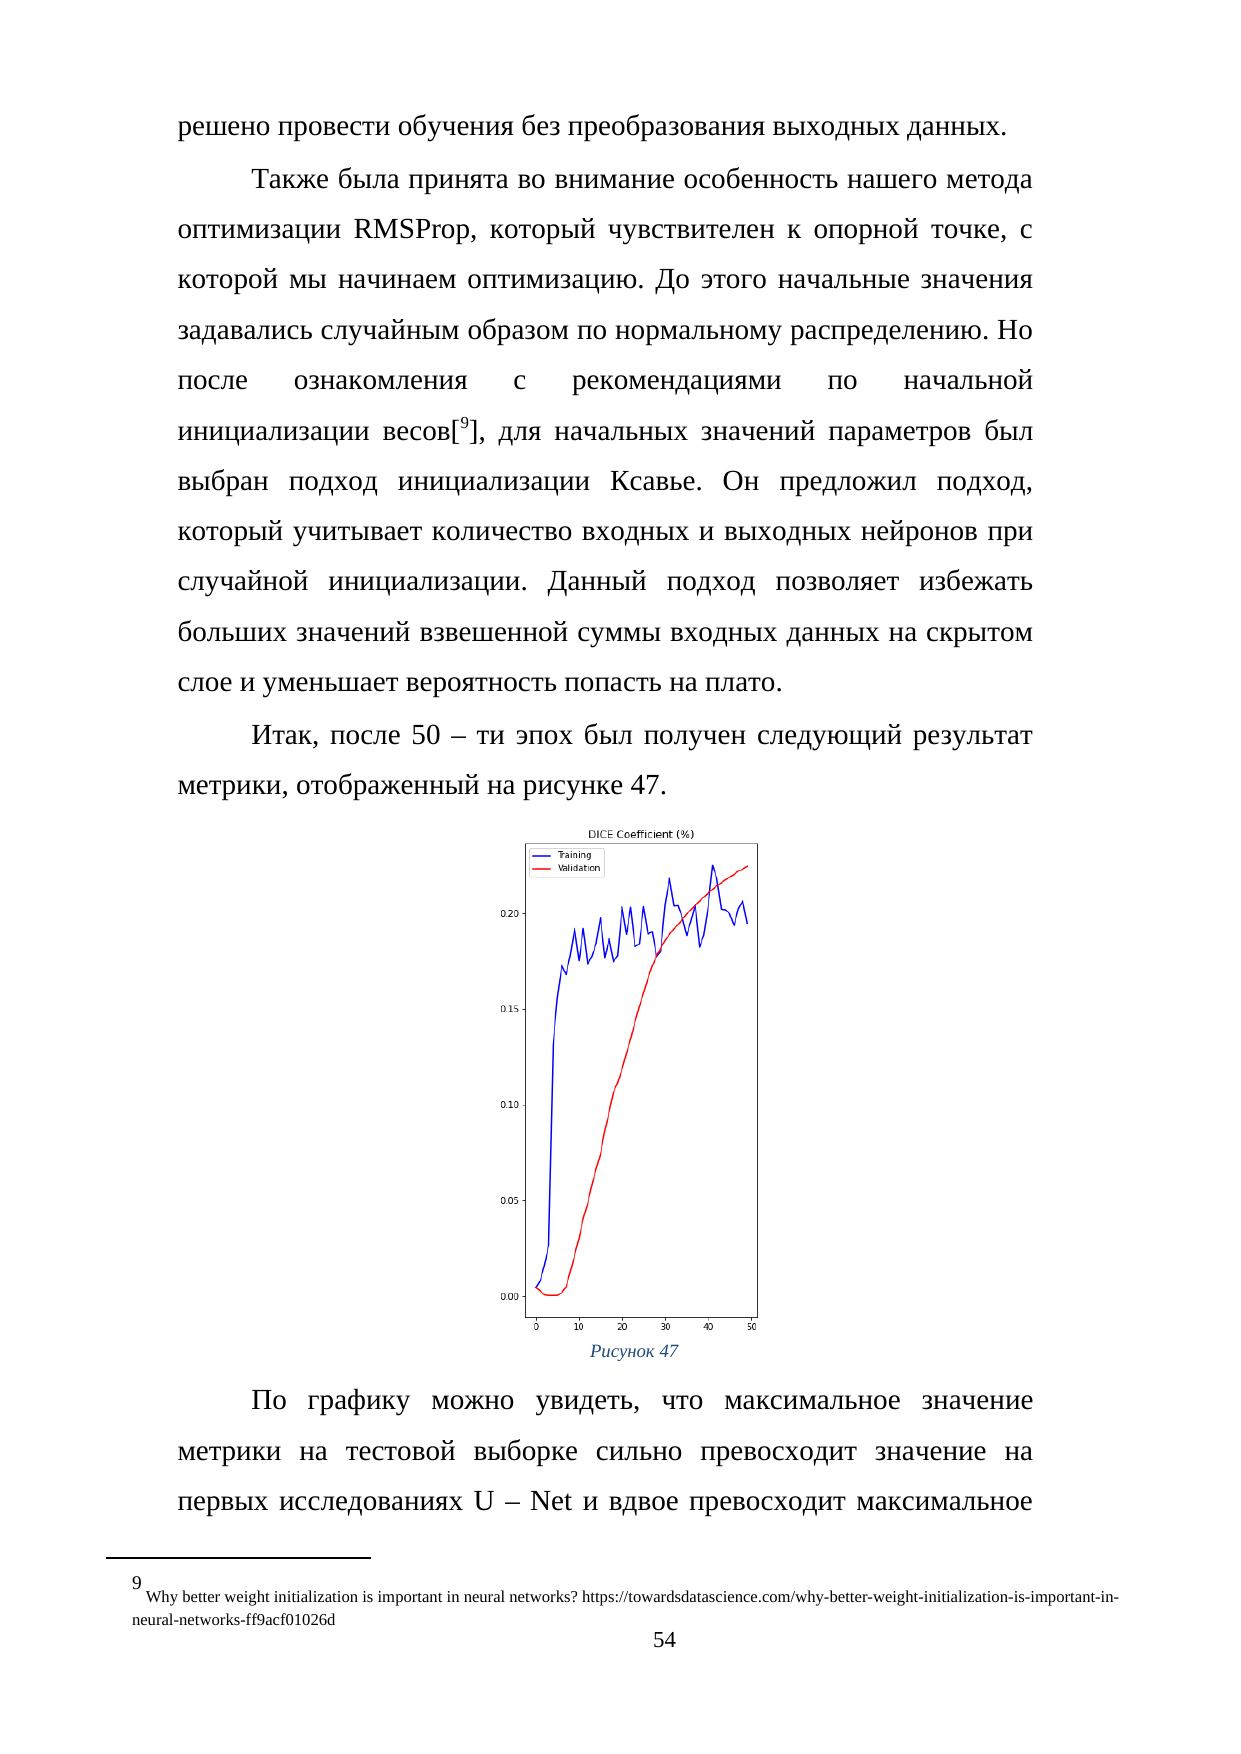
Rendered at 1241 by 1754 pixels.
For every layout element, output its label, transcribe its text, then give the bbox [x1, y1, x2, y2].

text Итак, после 50 – ти эпох был получен следующий результат метрики, отображенный на рисунке 47. [177, 717, 1034, 801]
text Рисунок 47 [106, 1340, 1163, 1362]
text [177, 108, 1034, 142]
text Также была принята во внимание особенность нашего метода оптимизации RMSProp, который чувствителен к опорной точке, с которой мы начинаем оптимизацию. До этого начальные значения задавались случайным образом по нормальному распределению. Но после ознакомления с рекомендациями по начальной инициализации весов[], для начальных значений параметров был выбран подход инициализации Ксавье. Он предложил подход, который учитывает количество входных и выходных нейронов при случайной инициализации. Данный подход позволяет избежать больших значений взвешенной суммы входных данных на скрытом слое и уменьшает вероятность попасть на плато. [177, 161, 1034, 698]
picture [501, 817, 769, 1341]
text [177, 1382, 1034, 1517]
